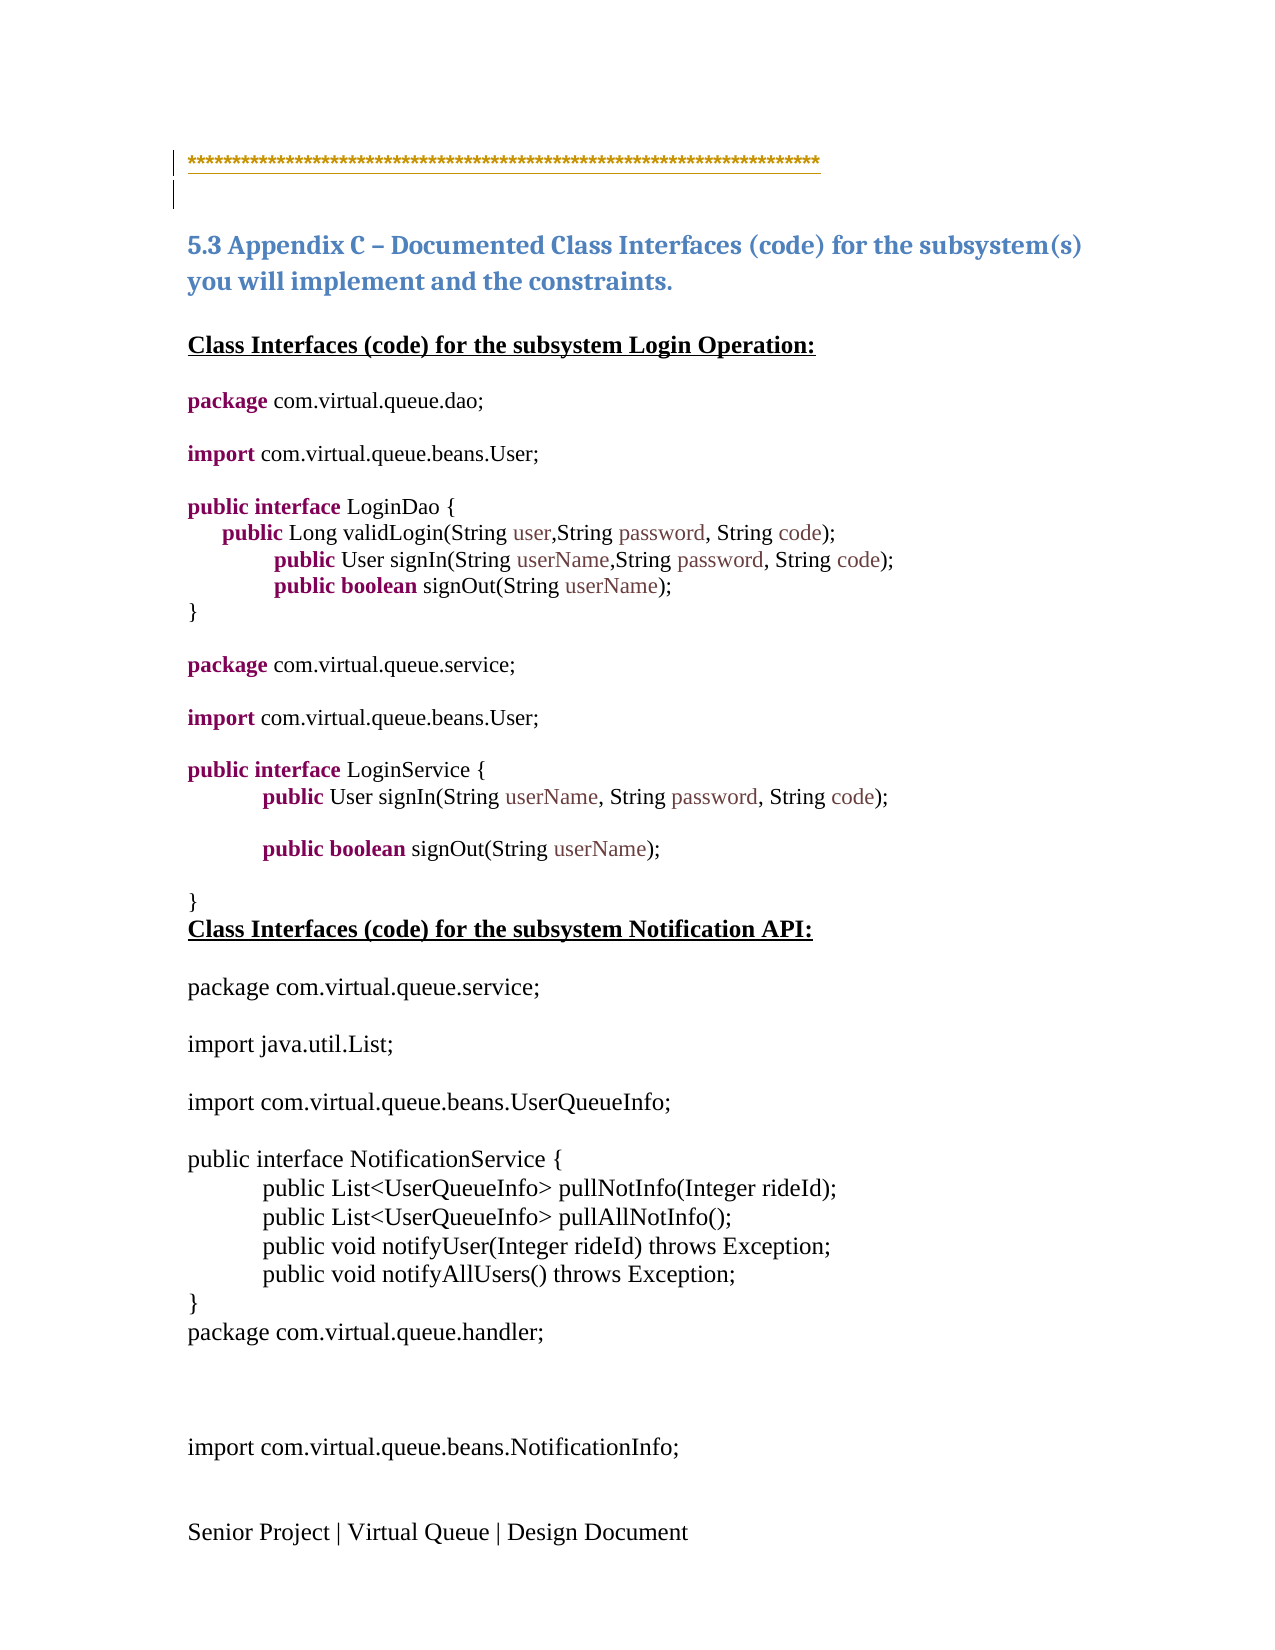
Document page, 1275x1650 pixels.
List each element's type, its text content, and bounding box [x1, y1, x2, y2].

text public User signIn(String userName,String password, String code); [187, 546, 1087, 572]
text public void notifyAllUsers() throws Exception; [187, 1259, 1087, 1288]
text public interface LoginDao { [187, 493, 1087, 519]
text public List<UserQueueInfo> pullNotInfo(Integer rideId); [187, 1173, 1087, 1202]
text Class Interfaces (code) for the subsystem Login Operation: [187, 330, 1087, 359]
text import com.virtual.queue.beans.UserQueueInfo; [187, 1087, 1087, 1116]
text } [187, 598, 1087, 625]
text } [187, 1288, 1087, 1317]
text package com.virtual.queue.handler; [187, 1317, 1087, 1346]
text package com.virtual.queue.service; [187, 651, 1087, 677]
text package com.virtual.queue.dao; [187, 387, 1087, 414]
subtitle 5.3 Appendix C – Documented Class Interfaces (code) for the subsystem(s) you will implement and the constraints. [187, 230, 1087, 297]
text public interface NotificationService { [187, 1144, 1087, 1173]
text import com.virtual.queue.beans.User; [187, 440, 1087, 467]
text import com.virtual.queue.beans.User; [187, 704, 1087, 730]
text import java.util.List; [187, 1029, 1087, 1058]
text public boolean signOut(String userName); [187, 572, 1087, 598]
text Class Interfaces (code) for the subsystem Notification API: [187, 914, 1087, 943]
text public List<UserQueueInfo> pullAllNotInfo(); [187, 1202, 1087, 1231]
text public interface LoginService { [187, 756, 1087, 783]
text package com.virtual.queue.service; [187, 972, 1087, 1001]
text public void notifyUser(Integer rideId) throws Exception; [187, 1231, 1087, 1259]
text } [187, 888, 1087, 914]
text public User signIn(String userName, String password, String code); [187, 783, 1087, 809]
text import com.virtual.queue.beans.NotificationInfo; [187, 1432, 1087, 1461]
text public Long validLogin(String user,String password, String code); [187, 519, 1087, 546]
text public boolean signOut(String userName); [187, 836, 1087, 862]
